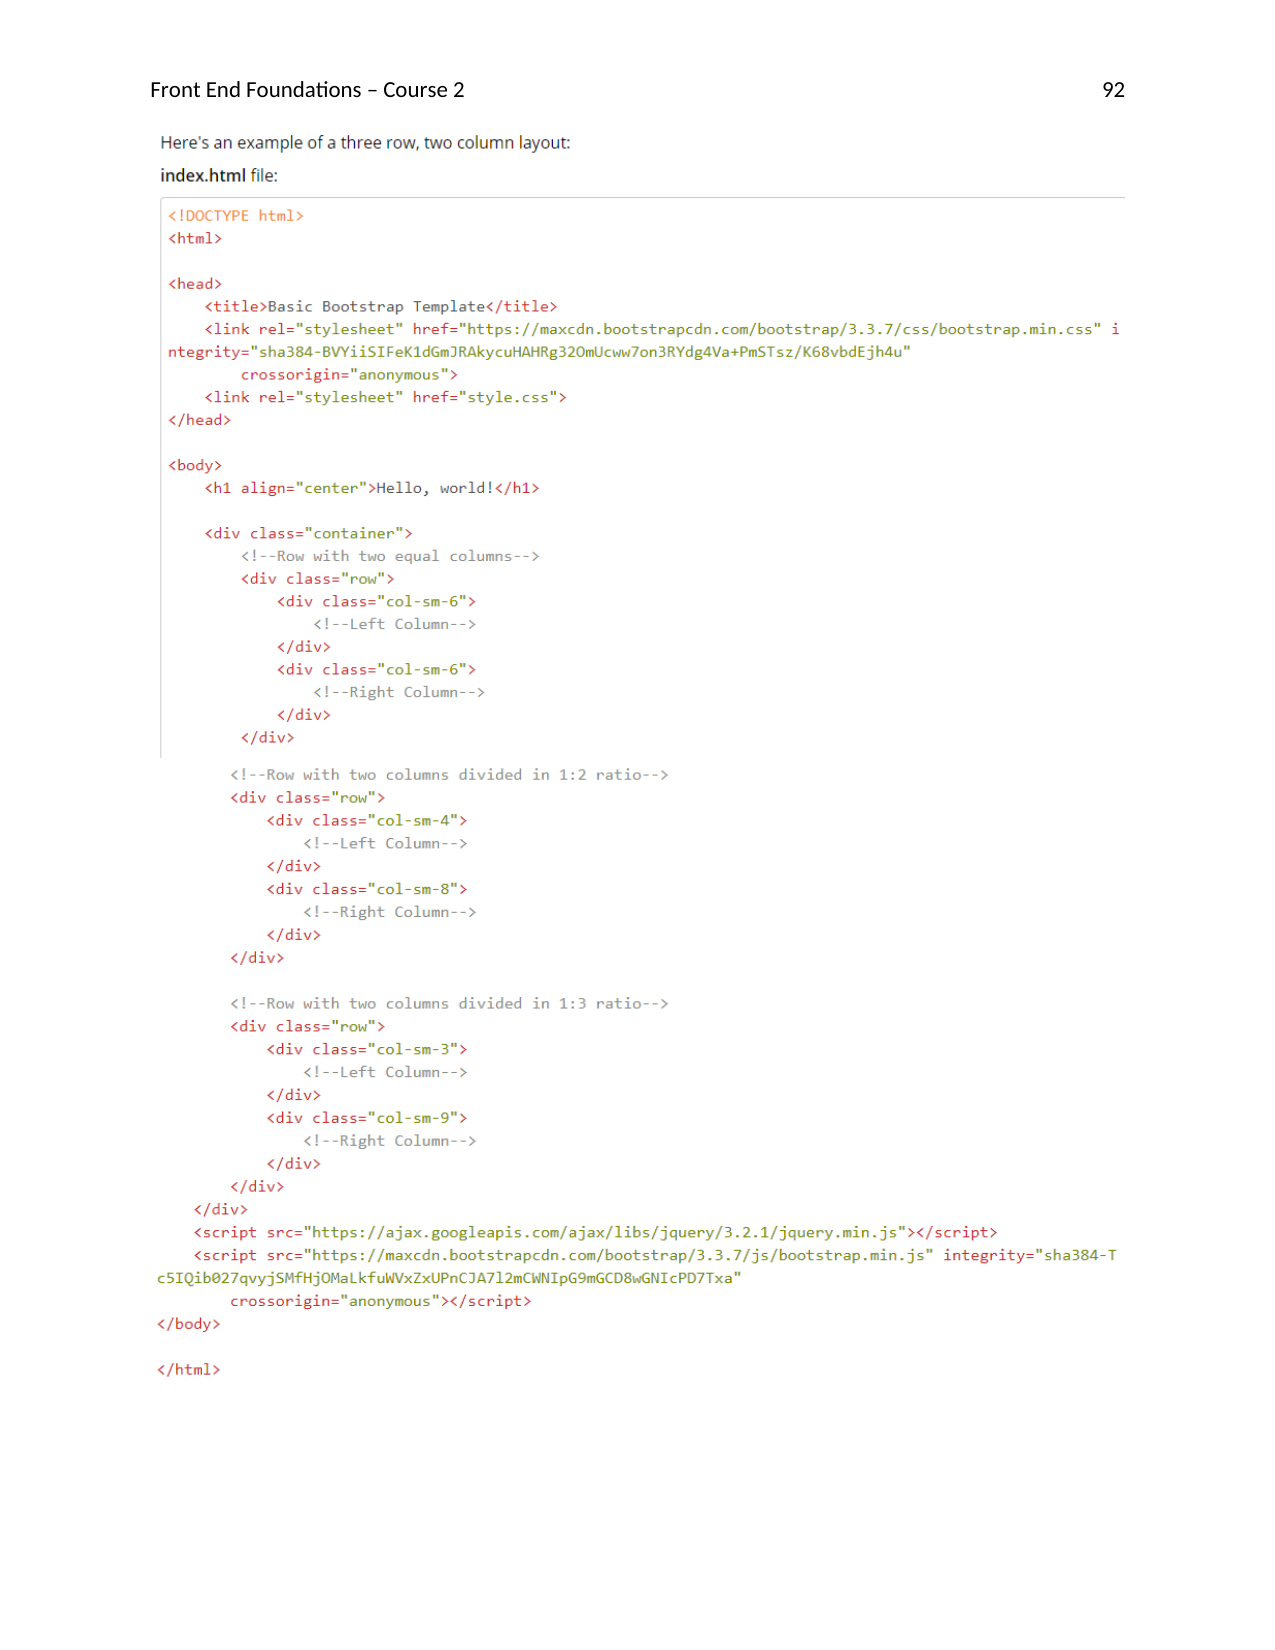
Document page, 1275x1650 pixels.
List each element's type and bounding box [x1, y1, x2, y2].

picture [150, 131, 1125, 758]
picture [150, 760, 1125, 1384]
